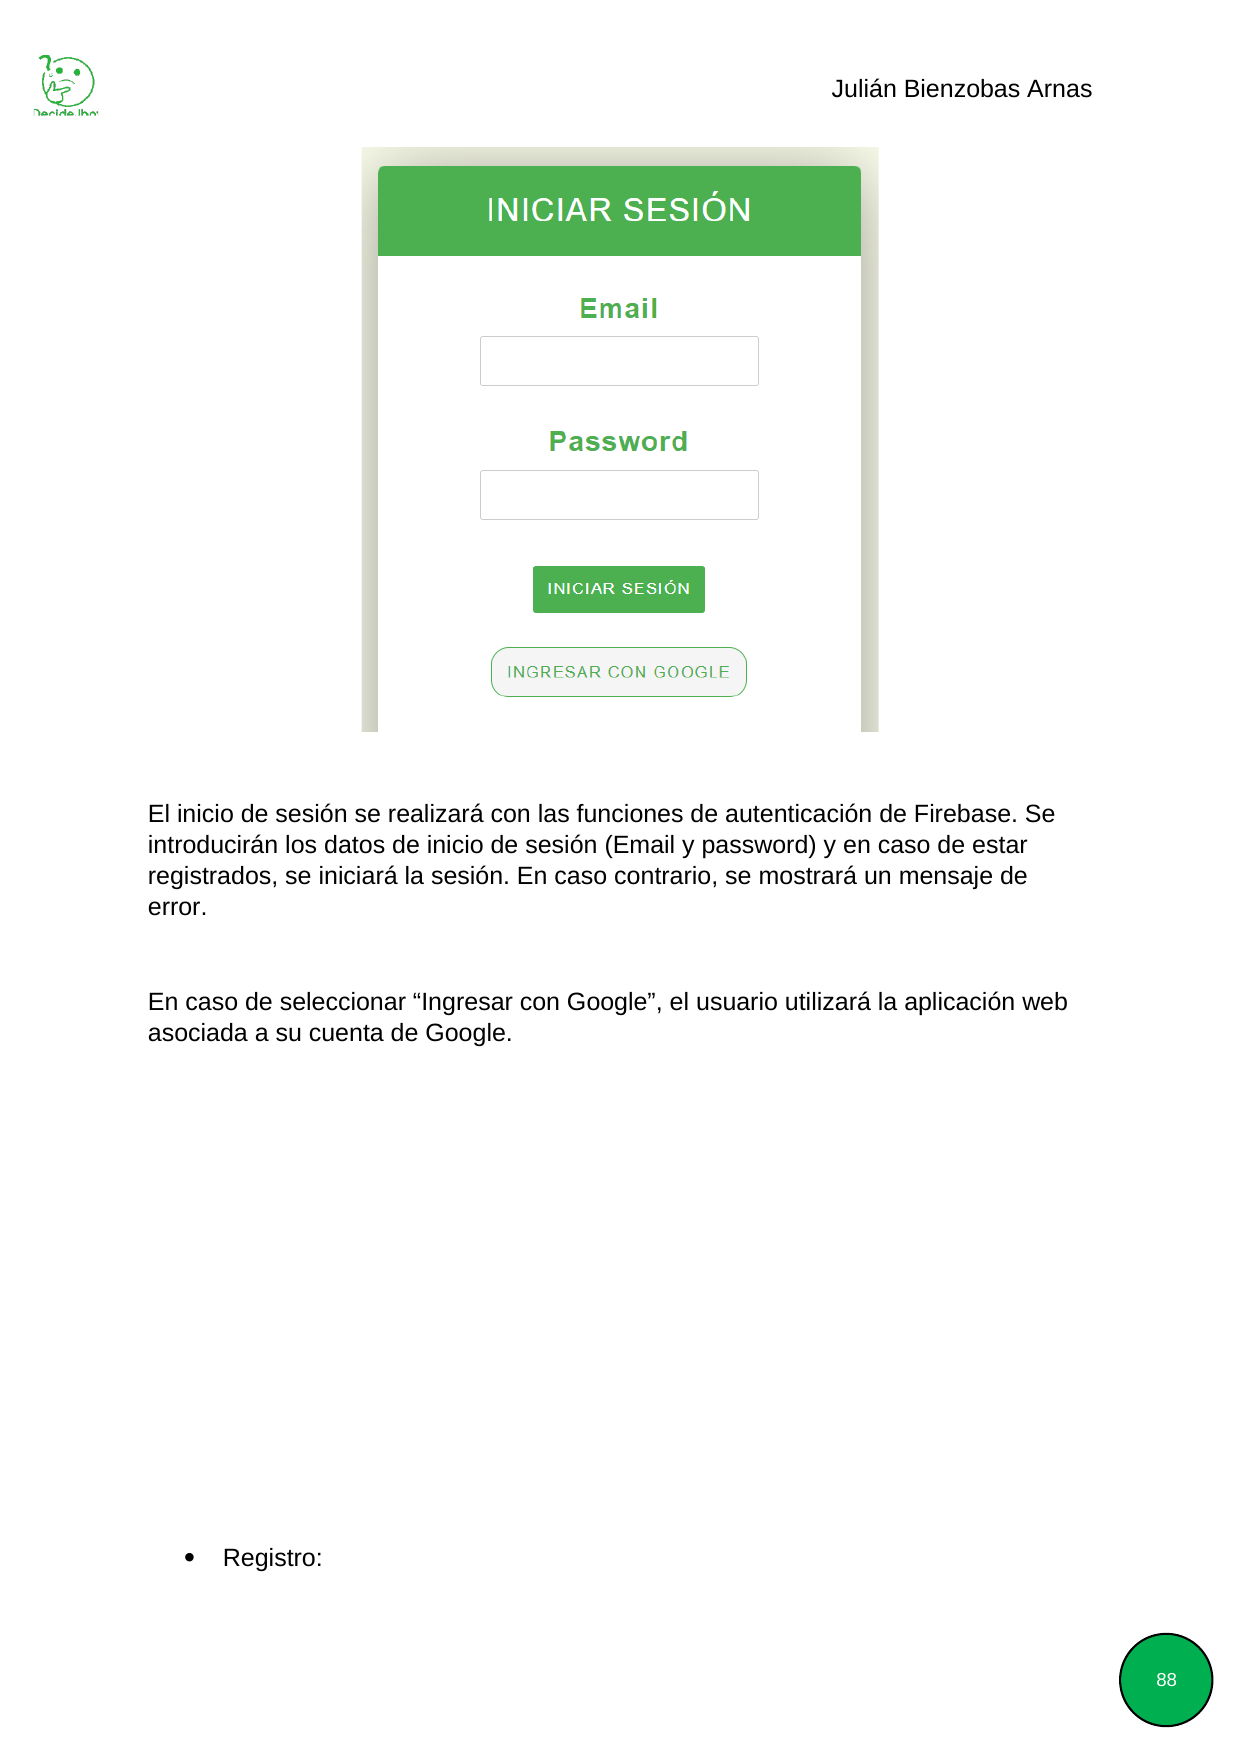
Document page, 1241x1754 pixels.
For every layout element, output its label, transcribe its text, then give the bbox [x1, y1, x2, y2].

picture [32, 55, 99, 114]
list Registro: [185, 1543, 1092, 1572]
picture [361, 147, 879, 732]
text El inicio de sesión se realizará con las funciones de autenticación de Firebase. Se introducirán los datos de inicio de sesión (Email y password) y en caso de estar registrados, se iniciará la sesión. En caso contrario, se mostrará un mensaje de error. [148, 798, 1092, 920]
text En caso de seleccionar “Ingresar con Google”, el usuario utilizará la aplicación web asociada a su cuenta de Google. [148, 987, 1092, 1047]
